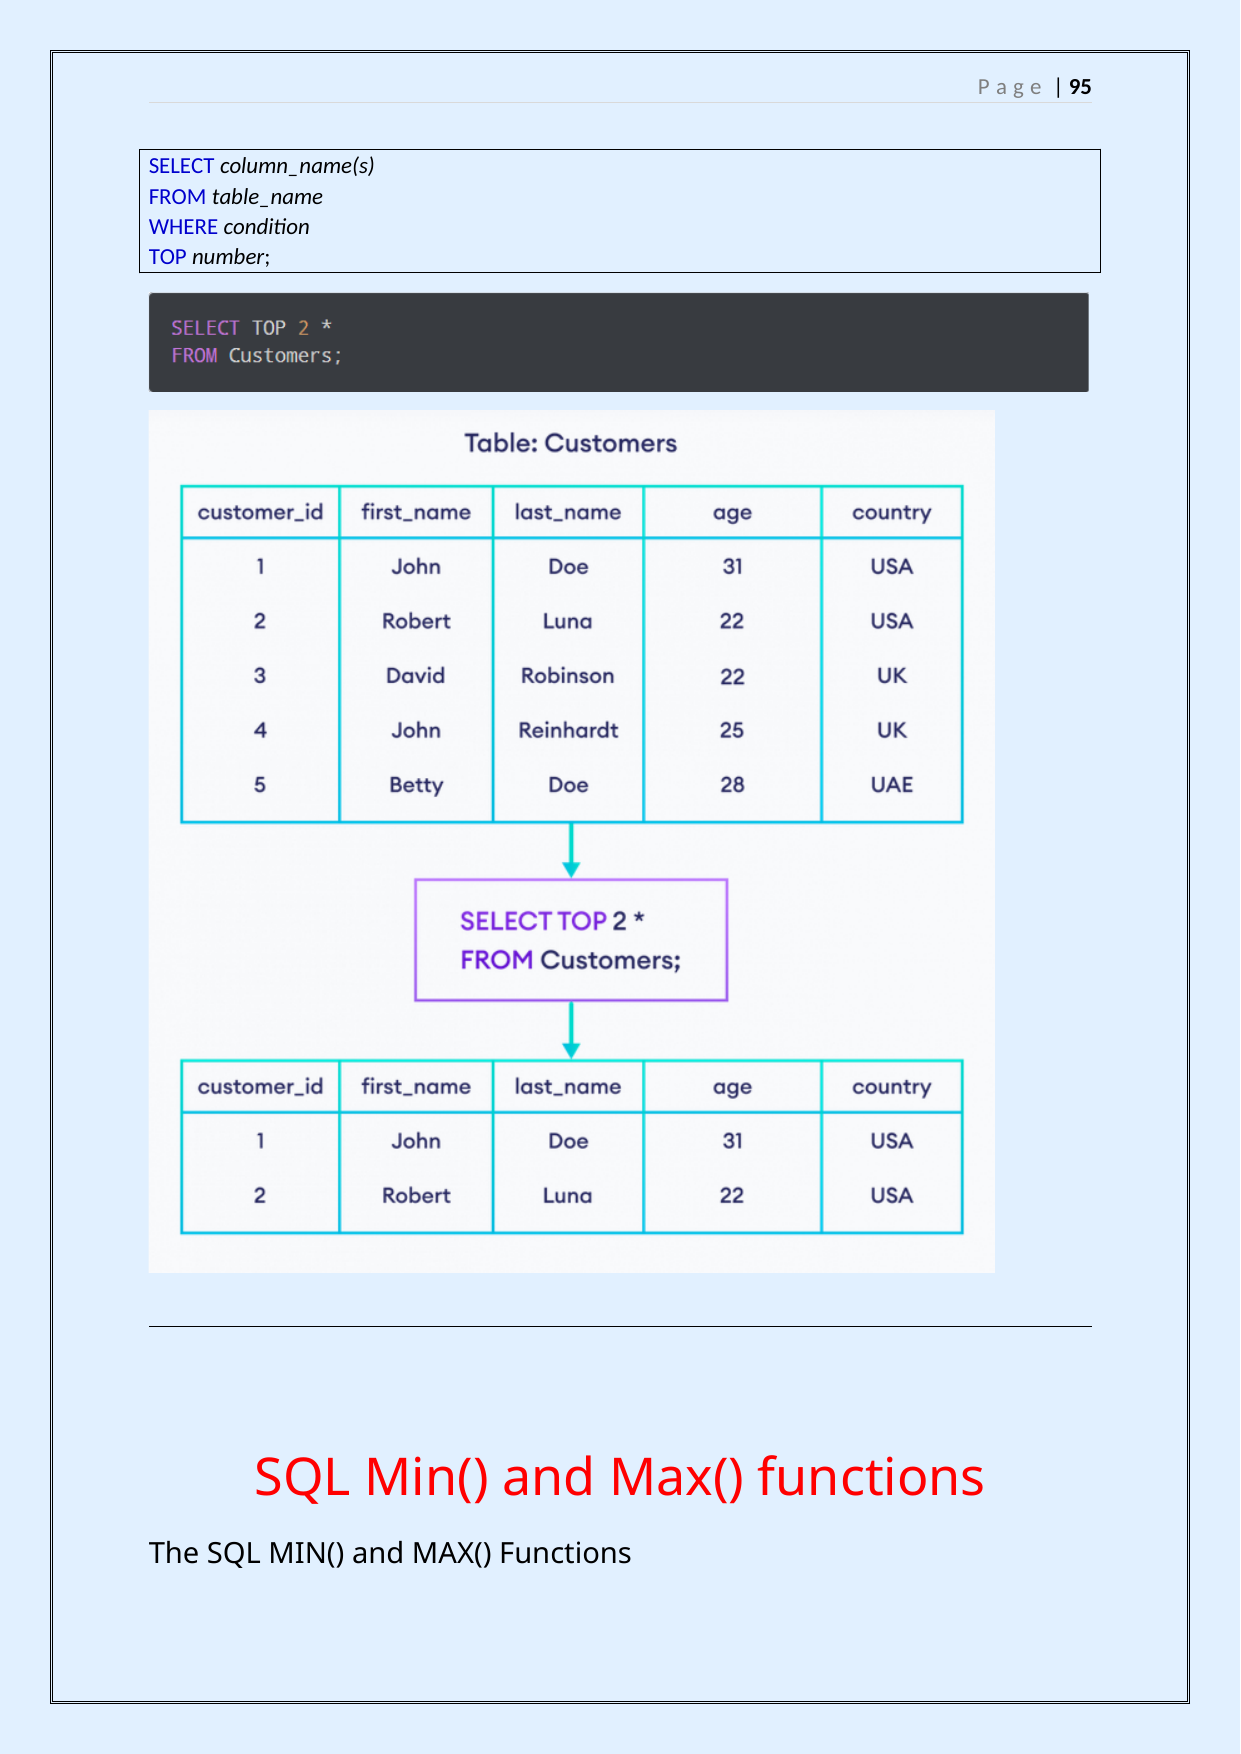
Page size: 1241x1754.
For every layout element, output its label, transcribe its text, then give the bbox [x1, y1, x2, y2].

text The SQL MIN() and MAX() Functions [148, 1532, 1092, 1572]
text SELECT column_name(s) FROM table_name WHERE condition TOP number; [140, 150, 1100, 272]
text SQL Min() and Max() functions [148, 1439, 1092, 1510]
picture [148, 410, 995, 1273]
picture [148, 292, 1089, 392]
